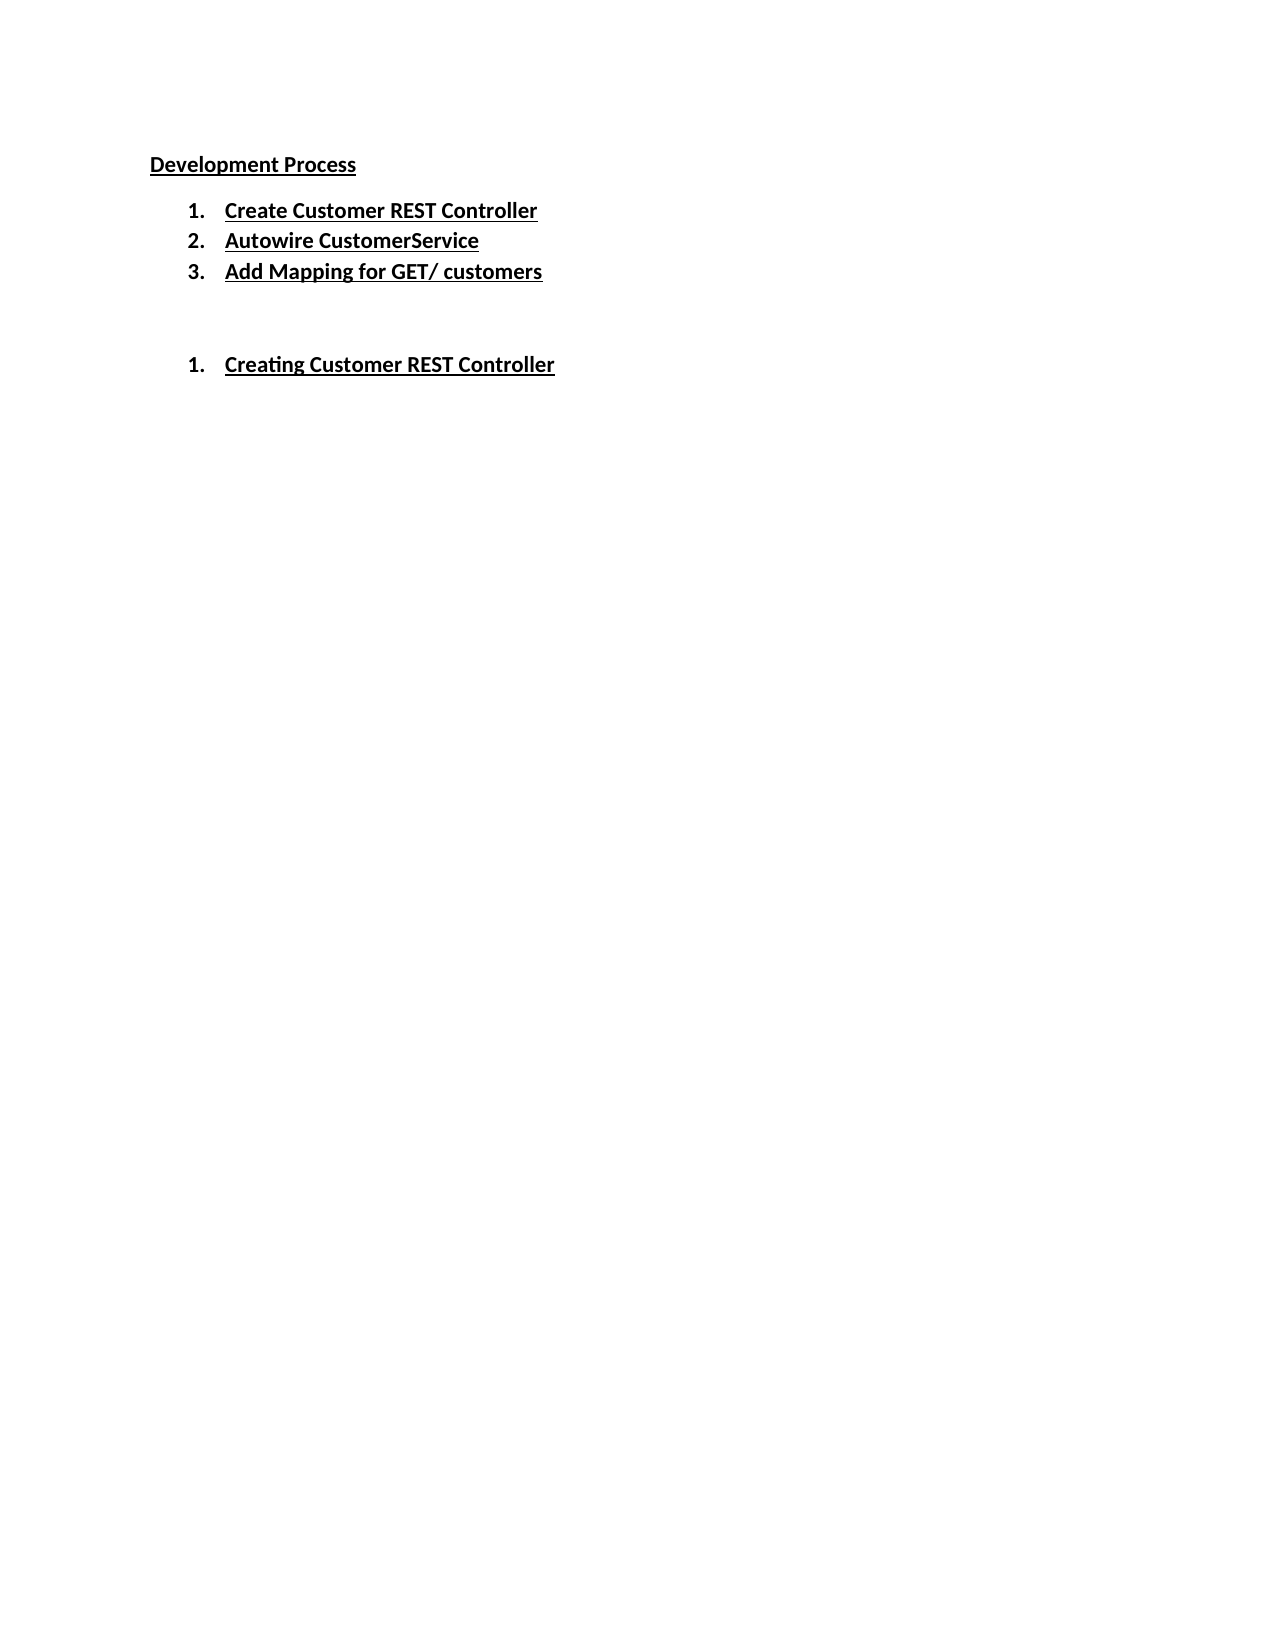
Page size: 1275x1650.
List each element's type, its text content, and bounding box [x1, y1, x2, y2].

text Development Process [150, 150, 1125, 178]
list Autowire CustomerService [187, 227, 1125, 254]
list Create Customer REST Controller [187, 196, 1125, 224]
list Add Mapping for GET/ customers [187, 257, 1125, 285]
list Creating Customer REST Controller [187, 350, 1125, 378]
